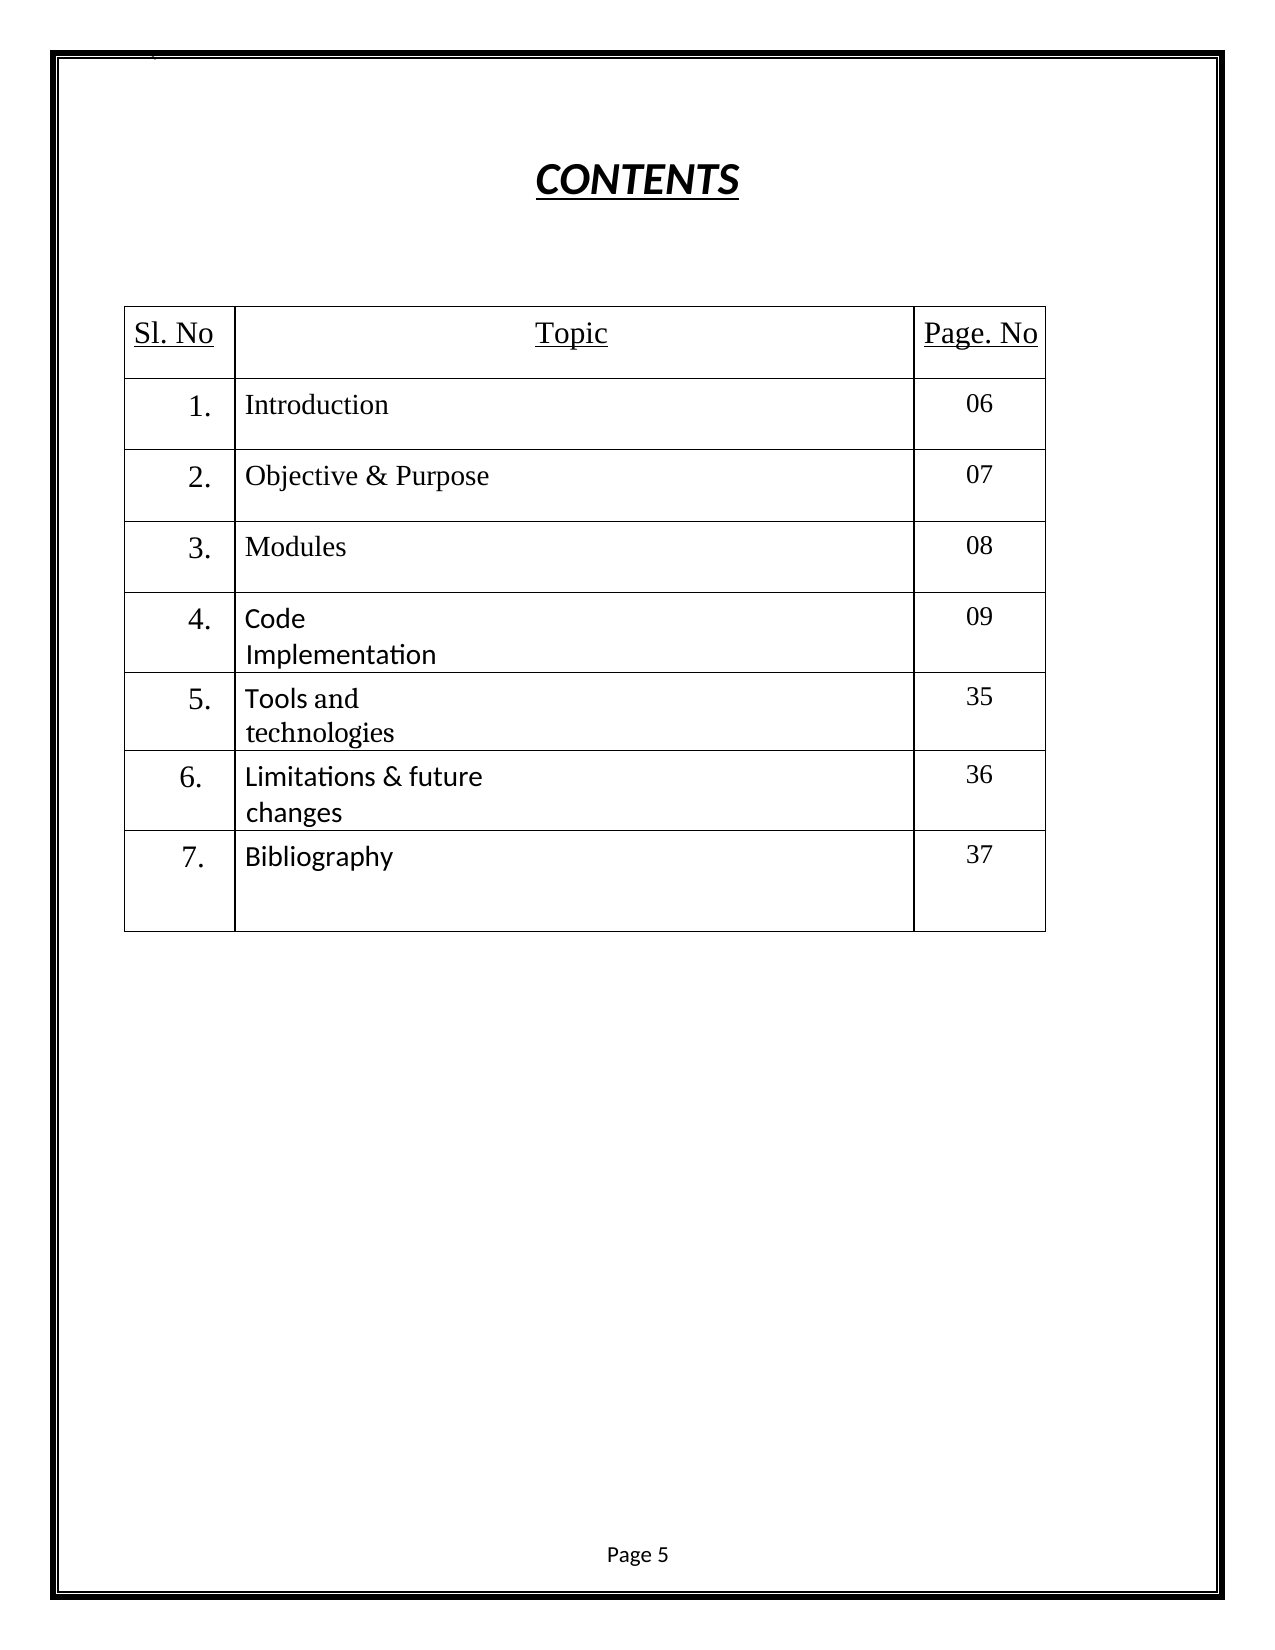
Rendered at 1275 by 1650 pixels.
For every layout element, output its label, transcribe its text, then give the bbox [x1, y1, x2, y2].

table_cell 1. [125, 379, 234, 449]
table_cell 2. [125, 450, 234, 521]
table_cell Limitations & future changes [236, 751, 496, 829]
table_cell 4. [125, 593, 234, 672]
table_cell Objective & Purpose [236, 450, 496, 521]
table_cell [496, 593, 913, 672]
table_cell Tools and technologies [236, 673, 496, 749]
table_cell 36 [915, 751, 1045, 829]
table_cell [496, 673, 913, 749]
table_cell 06 [915, 379, 1045, 449]
table_cell 09 [915, 593, 1045, 672]
table_cell 5. [125, 673, 234, 749]
text CONTENTS [148, 150, 1131, 206]
table_cell Modules [236, 522, 496, 592]
table_header [236, 307, 496, 378]
table_cell [496, 751, 913, 829]
table_cell Introduction [236, 379, 496, 449]
table_header Page. No [915, 307, 1045, 378]
table_cell [496, 831, 913, 931]
table_cell 3. [125, 522, 234, 592]
table_header Topic [496, 307, 913, 378]
table_cell 07 [915, 450, 1045, 521]
table_cell 37 [915, 831, 1045, 931]
table_cell [496, 522, 913, 592]
table_cell Code Implementation [236, 593, 496, 672]
table_header Sl. No [125, 307, 234, 378]
table_cell [496, 450, 913, 521]
table_cell 6. [125, 751, 234, 829]
table_cell 35 [915, 673, 1045, 749]
table_cell 7. [125, 831, 234, 931]
table_cell 08 [915, 522, 1045, 592]
table_cell [496, 379, 913, 449]
table_cell Bibliography [236, 831, 496, 931]
